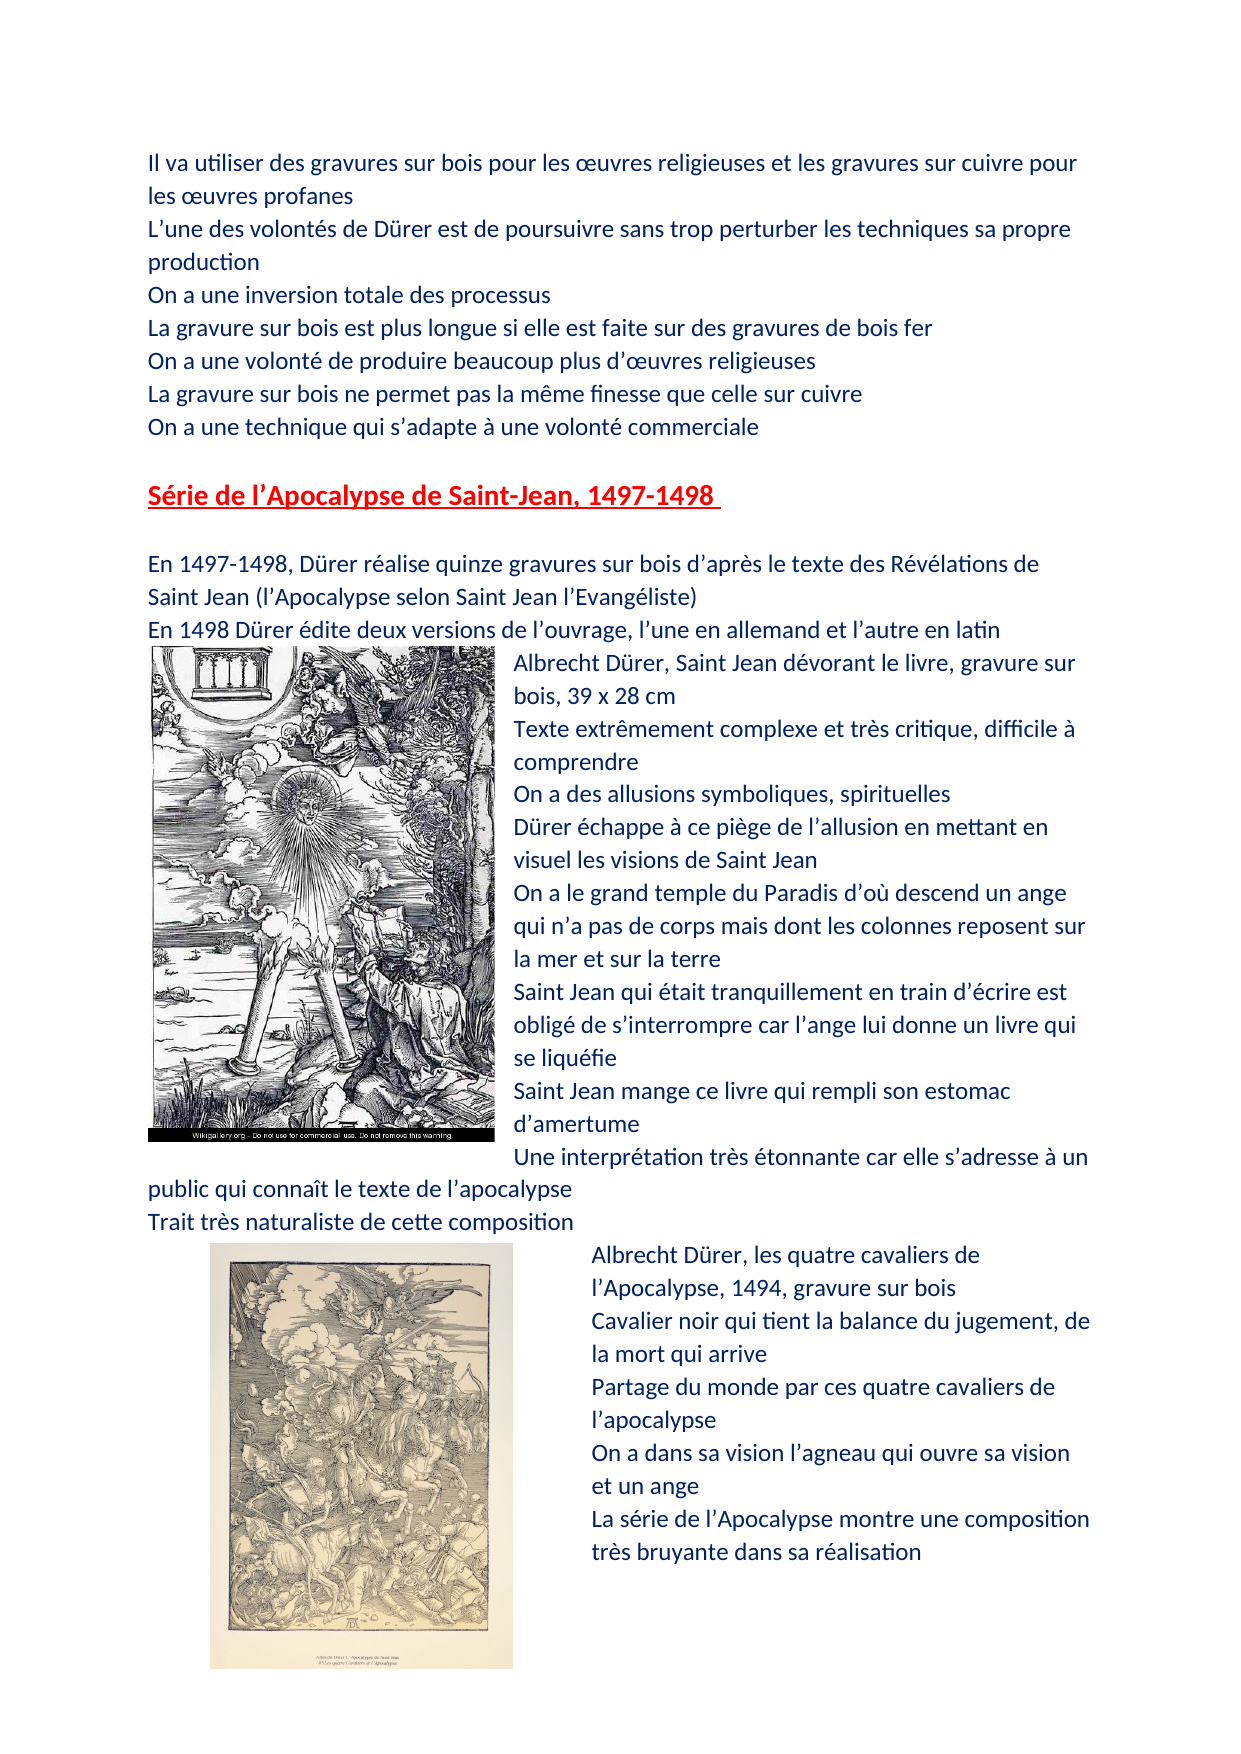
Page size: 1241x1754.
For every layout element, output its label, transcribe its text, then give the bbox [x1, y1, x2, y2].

text Partage du monde par ces quatre cavaliers de l’apocalypse [573, 1371, 1093, 1434]
text Albrecht Dürer, Saint Jean dévorant le livre, gravure sur bois, 39 x 28 cm [495, 647, 1093, 710]
text Dürer échappe à ce piège de l’allusion en mettant en visuel les visions de Saint Jean [495, 811, 1093, 875]
text Une interprétation très étonnante car elle s’adresse à un public qui connaît le texte de l’apocalypse [148, 1141, 1093, 1204]
text L’une des volontés de Dürer est de poursuivre sans trop perturber les techniques sa propre production [148, 213, 1093, 277]
text Cavalier noir qui tient la balance du jugement, de la mort qui arrive [573, 1305, 1093, 1369]
text En 1497-1498, Dürer réalise quinze gravures sur bois d’après le texte des Révélations de Saint Jean (l’Apocalypse selon Saint Jean l’Evangéliste) [148, 548, 1093, 612]
picture [147, 646, 495, 1141]
text On a dans sa vision l’agneau qui ouvre sa vision et un ange [573, 1437, 1093, 1500]
text Albrecht Dürer, les quatre cavaliers de l’Apocalypse, 1494, gravure sur bois [148, 1239, 1093, 1303]
text La gravure sur bois est plus longue si elle est faite sur des gravures de bois fer [148, 312, 1093, 343]
text Série de l’Apocalypse de Saint-Jean, 1497-1498 [148, 477, 1093, 512]
text On a une technique qui s’adapte à une volonté commerciale [148, 411, 1093, 441]
text Trait très naturaliste de cette composition [148, 1206, 1093, 1237]
text Texte extrêmement complexe et très critique, difficile à comprendre [495, 713, 1093, 776]
text On a une volonté de produire beaucoup plus d’œuvres religieuses [148, 345, 1093, 376]
text La gravure sur bois ne permet pas la même finesse que celle sur cuivre [148, 378, 1093, 408]
picture [147, 1243, 573, 1668]
text On a des allusions symboliques, spirituelles [495, 778, 1093, 809]
text La série de l’Apocalypse montre une composition très bruyante dans sa réalisation [573, 1503, 1093, 1566]
text Il va utiliser des gravures sur bois pour les œuvres religieuses et les gravures sur cuivre pour les œuvres profanes [148, 148, 1093, 211]
text On a le grand temple du Paradis d’où descend un ange qui n’a pas de corps mais dont les colonnes reposent sur la mer et sur la terre [495, 877, 1093, 974]
text On a une inversion totale des processus [148, 279, 1093, 310]
text Saint Jean qui était tranquillement en train d’écrire est obligé de s’interrompre car l’ange lui donne un livre qui se liquéfie [495, 976, 1093, 1072]
text Saint Jean mange ce livre qui rempli son estomac d’amertume [495, 1075, 1093, 1138]
text En 1498 Dürer édite deux versions de l’ouvrage, l’une en allemand et l’autre en latin [148, 614, 1093, 644]
